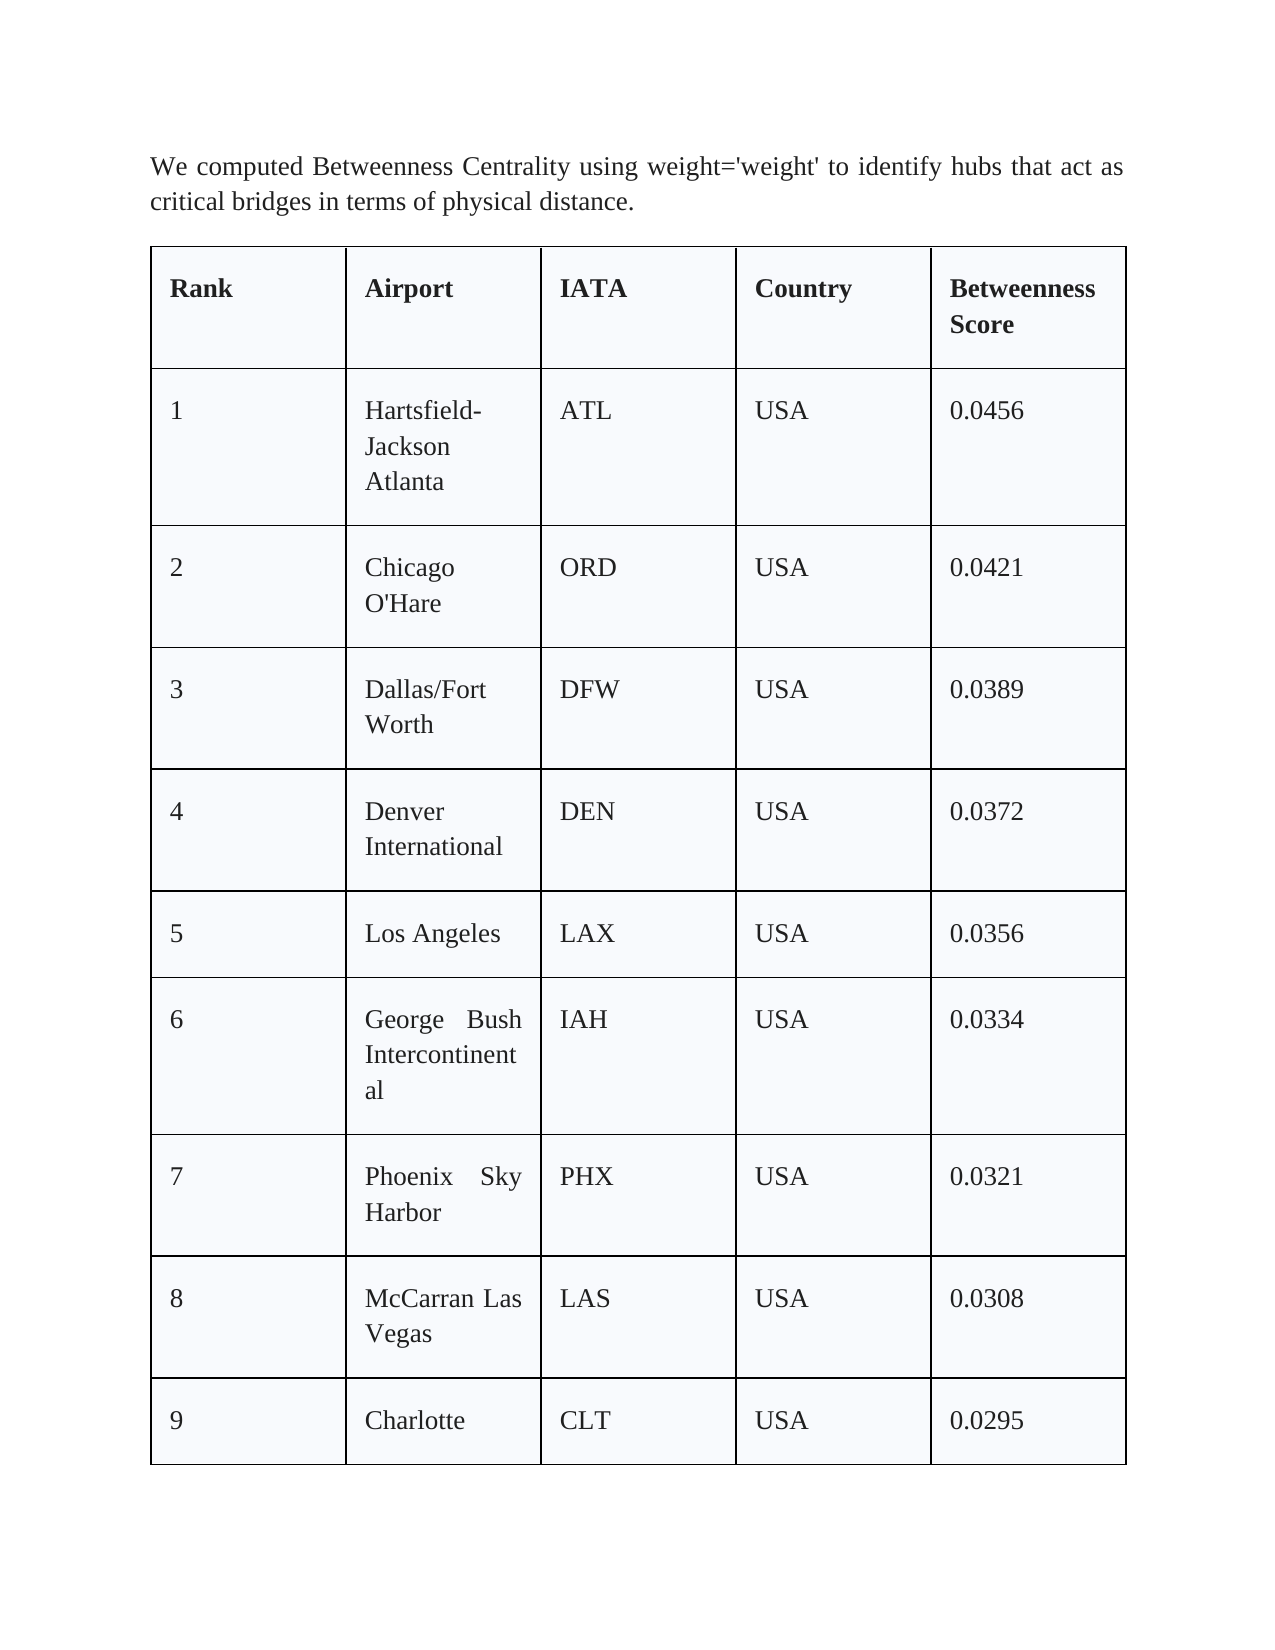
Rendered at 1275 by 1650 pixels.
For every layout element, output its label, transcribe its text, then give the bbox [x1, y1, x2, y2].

table_cell PHX [542, 1135, 735, 1255]
table_cell USA [737, 648, 930, 768]
table_cell 1 [152, 369, 345, 525]
table_cell 0.0295 [932, 1379, 1125, 1463]
table_cell George Bush Intercontinental [347, 978, 540, 1134]
table_cell USA [737, 1135, 930, 1255]
table_cell 0.0334 [932, 978, 1125, 1134]
table_cell USA [737, 978, 930, 1134]
table_cell CLT [542, 1379, 735, 1463]
table_cell ATL [542, 369, 735, 525]
table_cell 0.0372 [932, 770, 1125, 890]
table_cell 9 [152, 1379, 345, 1463]
table_cell Denver International [347, 770, 540, 890]
table_cell 0.0308 [932, 1257, 1125, 1377]
table_cell 0.0421 [932, 526, 1125, 647]
table_cell LAS [542, 1257, 735, 1377]
table_cell 7 [152, 1135, 345, 1255]
text We computed Betweenness Centrality using weight='weight' to identify hubs that act as critical bridges in terms of physical distance. [150, 150, 1125, 217]
table_cell Charlotte Douglas [347, 1379, 540, 1463]
table_cell Dallas/Fort Worth [347, 648, 540, 768]
table_cell 0.0456 [932, 369, 1125, 525]
table_cell 2 [152, 526, 345, 647]
table_cell 0.0356 [932, 892, 1125, 976]
table_cell Phoenix Sky Harbor [347, 1135, 540, 1255]
table_header IATA [542, 247, 736, 368]
table_cell LAX [542, 892, 735, 976]
table_cell Chicago O'Hare [347, 526, 540, 647]
table_cell Los Angeles [347, 892, 540, 976]
table_cell DEN [542, 770, 735, 890]
table_cell USA [737, 1257, 930, 1377]
table_header Rank [152, 247, 346, 368]
table_cell USA [737, 892, 930, 976]
table_cell 6 [152, 978, 345, 1134]
table_cell USA [737, 369, 930, 525]
table_cell 0.0389 [932, 648, 1125, 768]
table_cell Hartsfield-Jackson Atlanta [347, 369, 540, 525]
table_header Betweenness Score [932, 247, 1125, 368]
table_cell DFW [542, 648, 735, 768]
table_cell USA [737, 1379, 930, 1463]
table_header Country [737, 247, 931, 368]
table_cell ORD [542, 526, 735, 647]
table_cell USA [737, 526, 930, 647]
table_cell 0.0321 [932, 1135, 1125, 1255]
table_cell IAH [542, 978, 735, 1134]
table_header Airport [347, 247, 541, 368]
table_cell 3 [152, 648, 345, 768]
table_cell 5 [152, 892, 345, 976]
table_cell McCarran Las Vegas [347, 1257, 540, 1377]
table_cell 8 [152, 1257, 345, 1377]
table_cell 4 [152, 770, 345, 890]
table_cell USA [737, 770, 930, 890]
